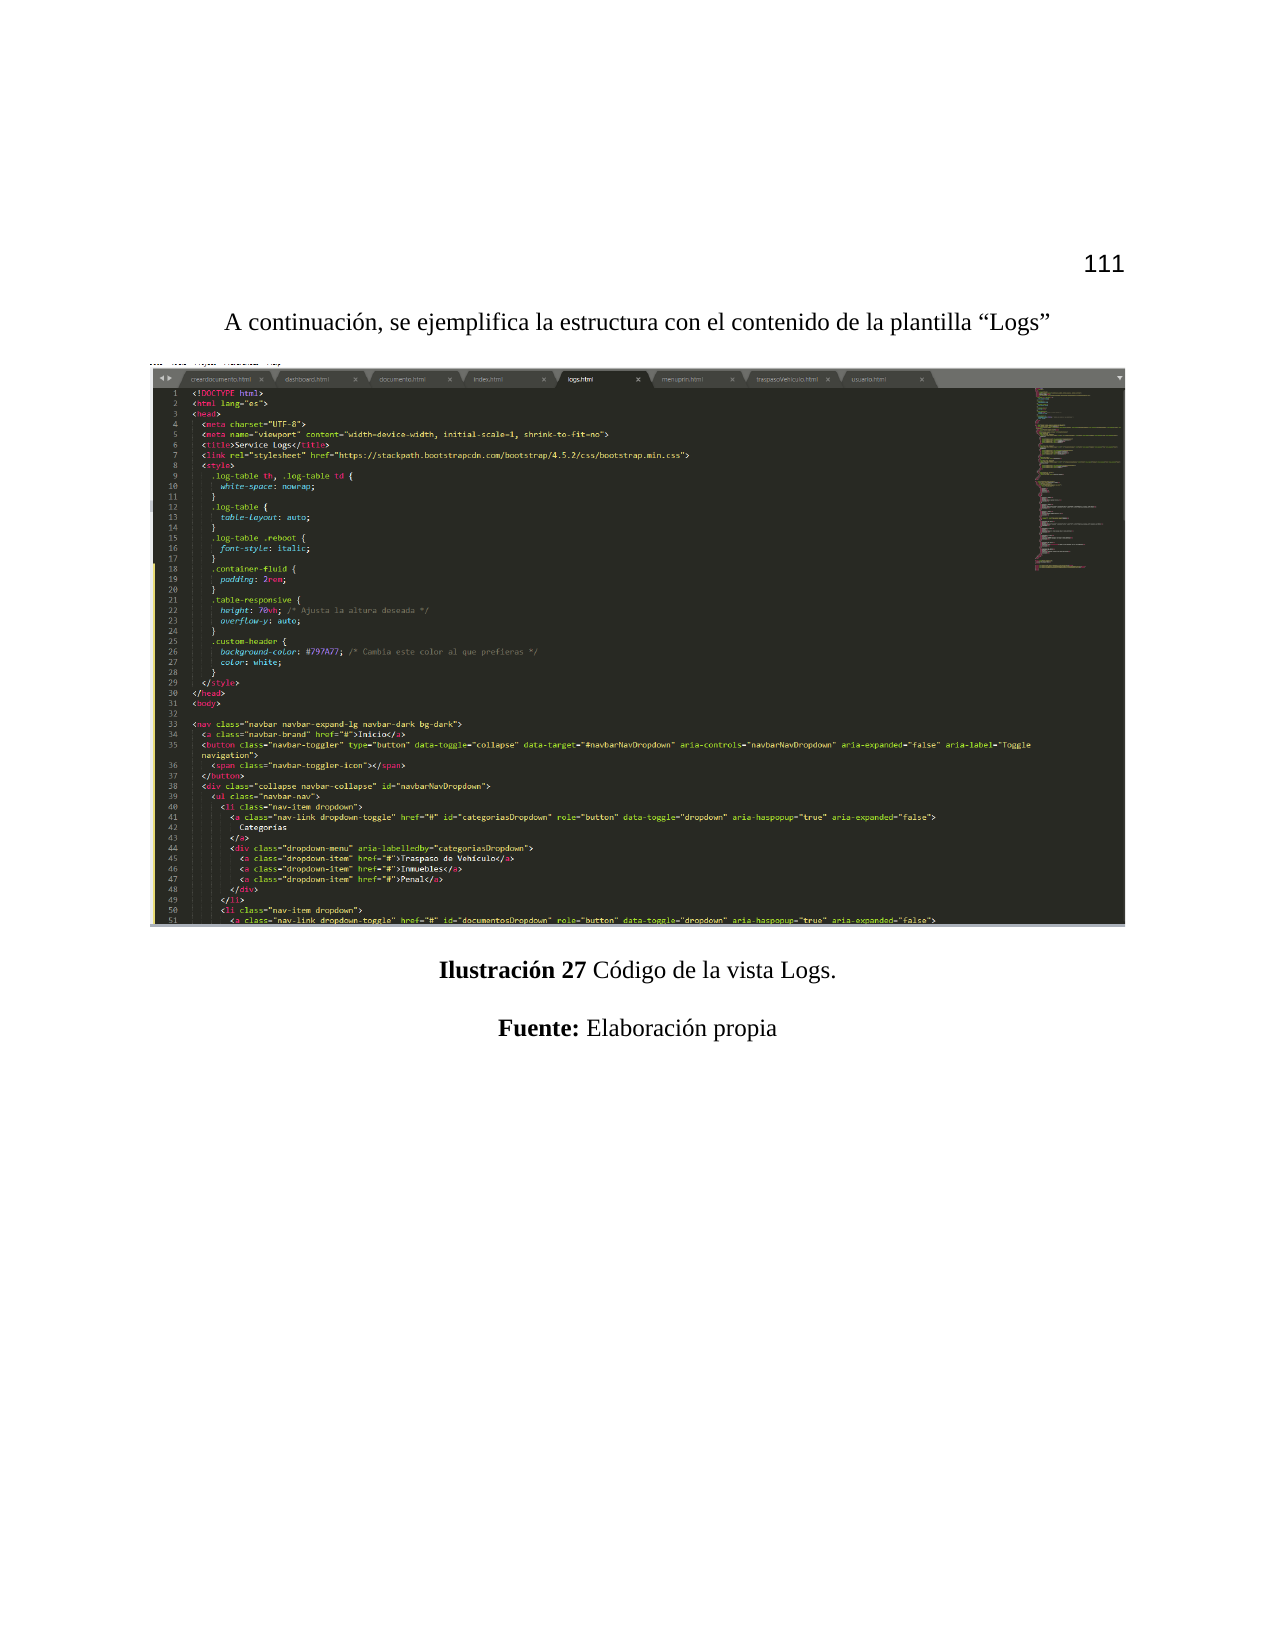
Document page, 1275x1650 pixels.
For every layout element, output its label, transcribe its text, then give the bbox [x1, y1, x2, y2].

picture [150, 364, 1125, 927]
text Fuente: Elaboración propia [150, 1013, 1125, 1042]
text Ilustración 27 Código de la vista Logs. [150, 956, 1125, 984]
text A continuación, se ejemplifica la estructura con el contenido de la plantilla “Logs” [150, 307, 1125, 336]
